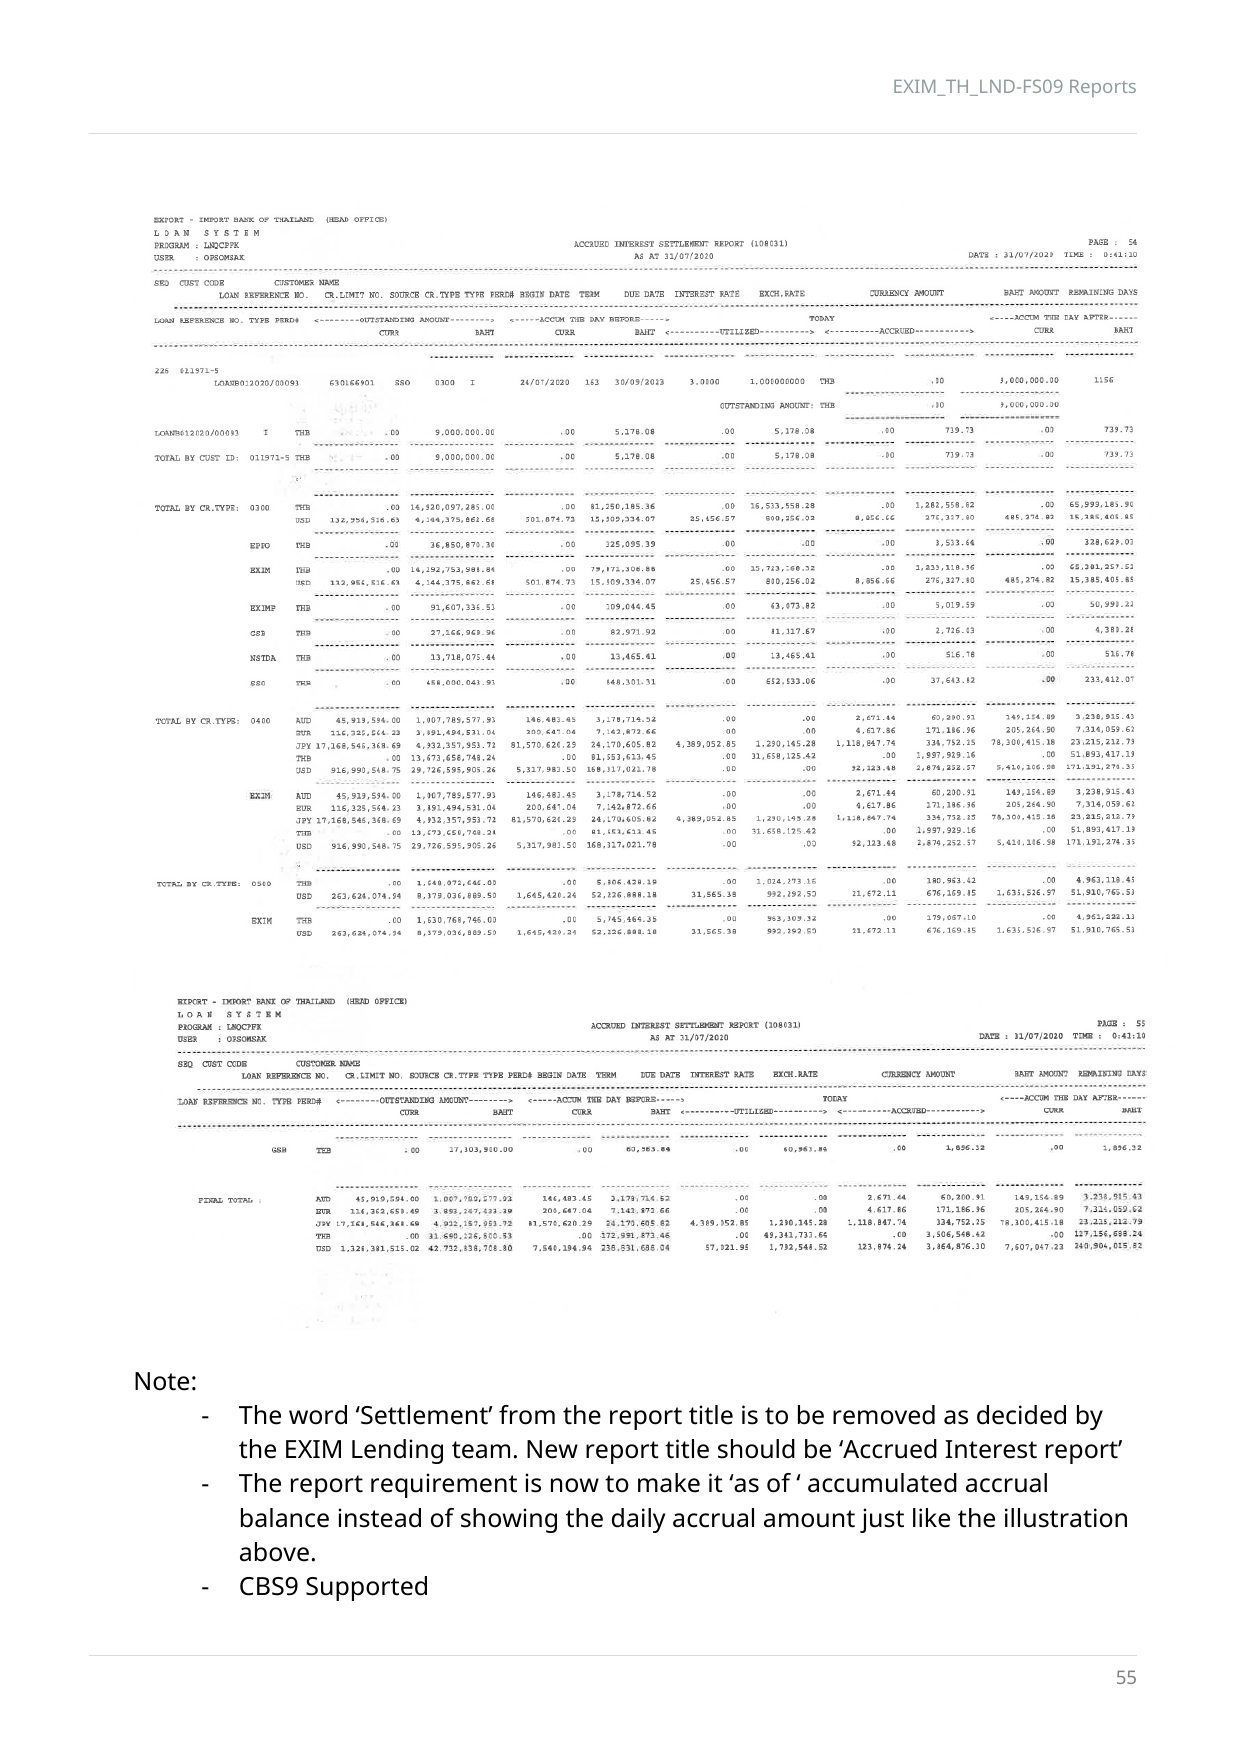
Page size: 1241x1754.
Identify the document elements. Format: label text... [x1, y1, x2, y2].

list The report requirement is now to make it ‘as of ‘ accumulated accrual balance instead of showing the daily accrual amount just like the illustration above. [201, 1466, 1137, 1568]
picture [133, 203, 1182, 1330]
text Note: [133, 1364, 1137, 1398]
list The word ‘Settlement’ from the report title is to be removed as decided by the EXIM Lending team. New report title should be ‘Accrued Interest report’ [201, 1398, 1137, 1466]
list CBS9 Supported [201, 1568, 1137, 1602]
